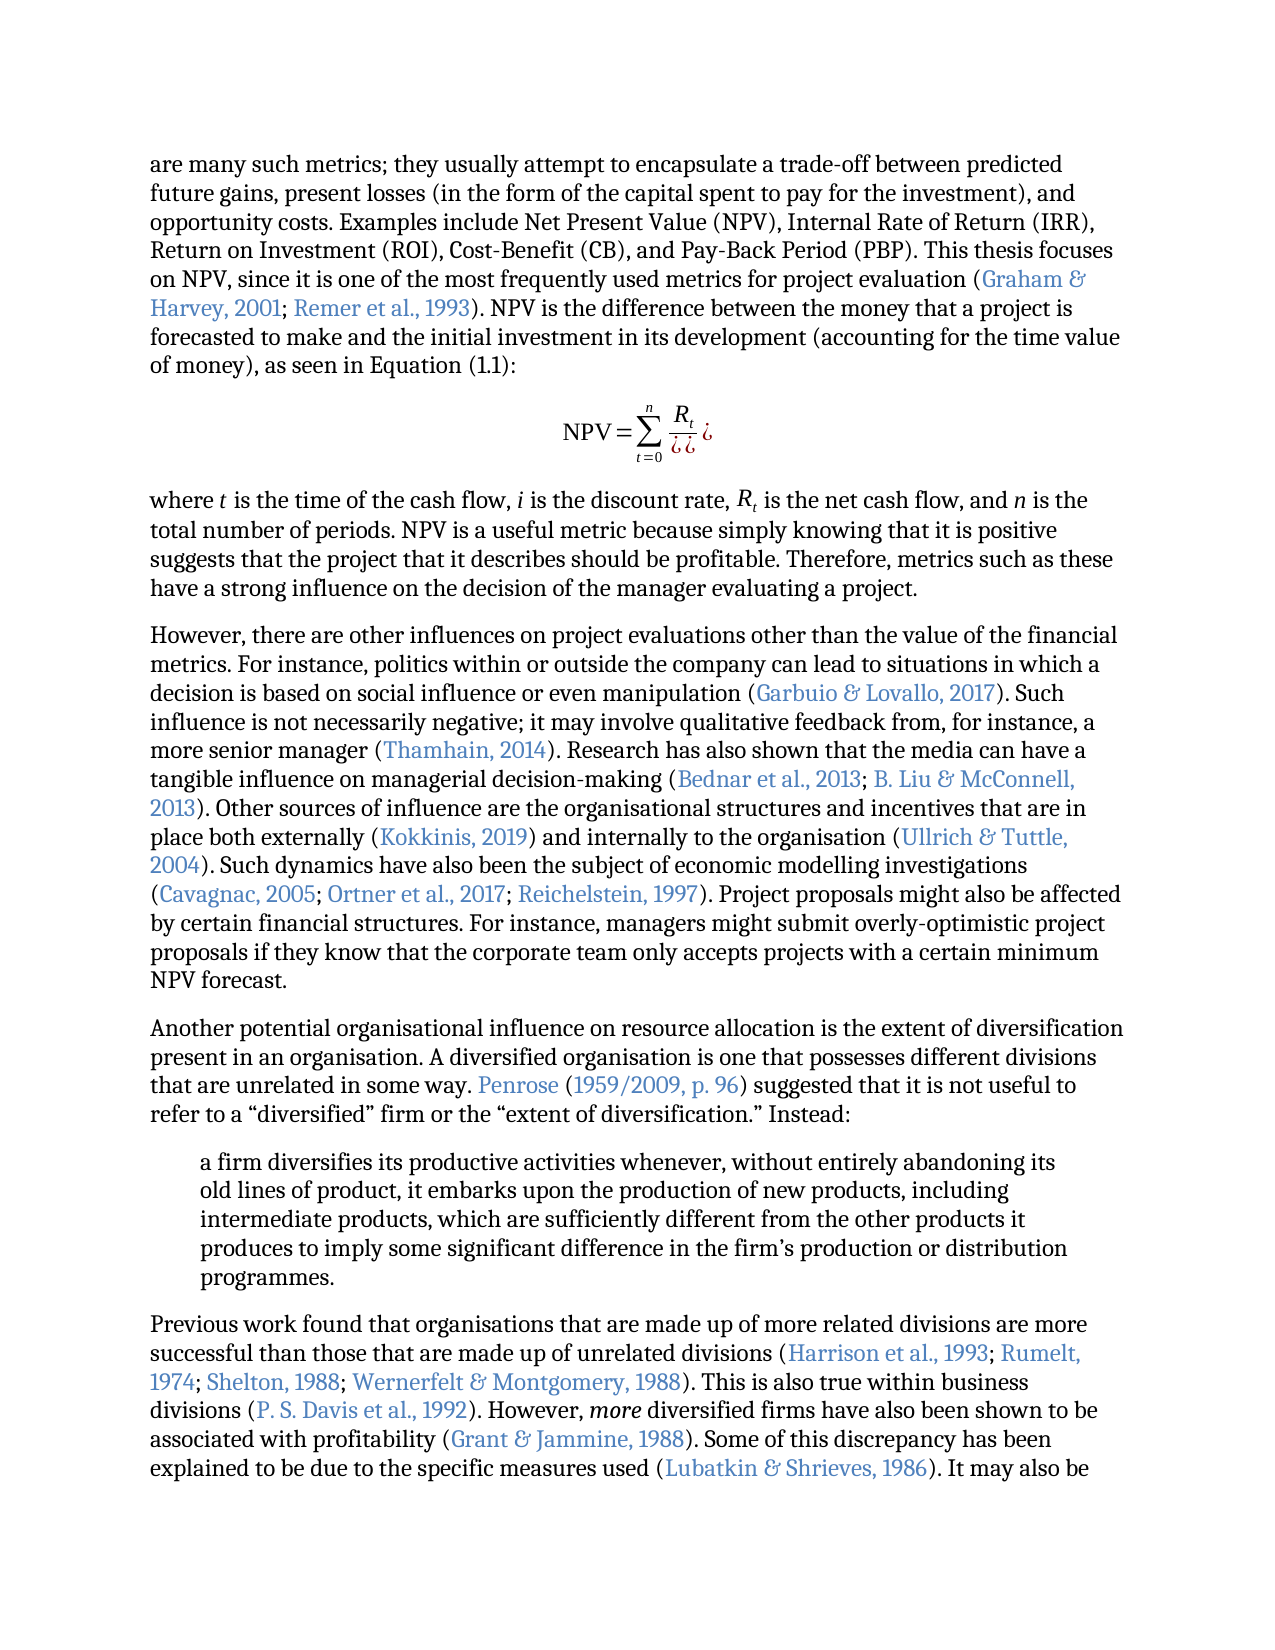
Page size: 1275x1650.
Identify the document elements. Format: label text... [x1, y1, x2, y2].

text a firm diversifies its productive activities whenever, without entirely abandoning its old lines of product, it embarks upon the production of new products, including intermediate products, which are sufficiently different from the other products it produces to imply some significant difference in the firm’s production or distribution programmes. [200, 1147, 1075, 1291]
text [150, 1310, 1125, 1482]
text where is the time of the cash flow, is the discount rate, is the net cash flow, and is the total number of periods. NPV is a useful metric because simply knowing that it is positive suggests that the project that it describes should be profitable. Therefore, metrics such as these have a strong influence on the decision of the manager evaluating a project. [150, 485, 1125, 602]
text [150, 150, 1125, 380]
text Another potential organisational influence on resource allocation is the extent of diversification present in an organisation. A diversified organisation is one that possesses different divisions that are unrelated in some way. Penrose (1959/2009, p. 96) suggested that it is not useful to refer to a “diversified” firm or the “extent of diversification.” Instead: [150, 1014, 1125, 1129]
text However, there are other influences on project evaluations other than the value of the financial metrics. For instance, politics within or outside the company can lead to situations in which a decision is based on social influence or even manipulation (Garbuio & Lovallo, 2017). Such influence is not necessarily negative; it may involve qualitative feedback from, for instance, a more senior manager (Thamhain, 2014). Research has also shown that the media can have a tangible influence on managerial decision-making (Bednar et al., 2013; B. Liu & McConnell, 2013). Other sources of influence are the organisational structures and incentives that are in place both externally (Kokkinis, 2019) and internally to the organisation (Ullrich & Tuttle, 2004). Such dynamics have also been the subject of economic modelling investigations (Cavagnac, 2005; Ortner et al., 2017; Reichelstein, 1997). Project proposals might also be affected by certain financial structures. For instance, managers might submit overly-optimistic project proposals if they know that the corporate team only accepts projects with a certain minimum NPV forecast. [150, 621, 1125, 995]
